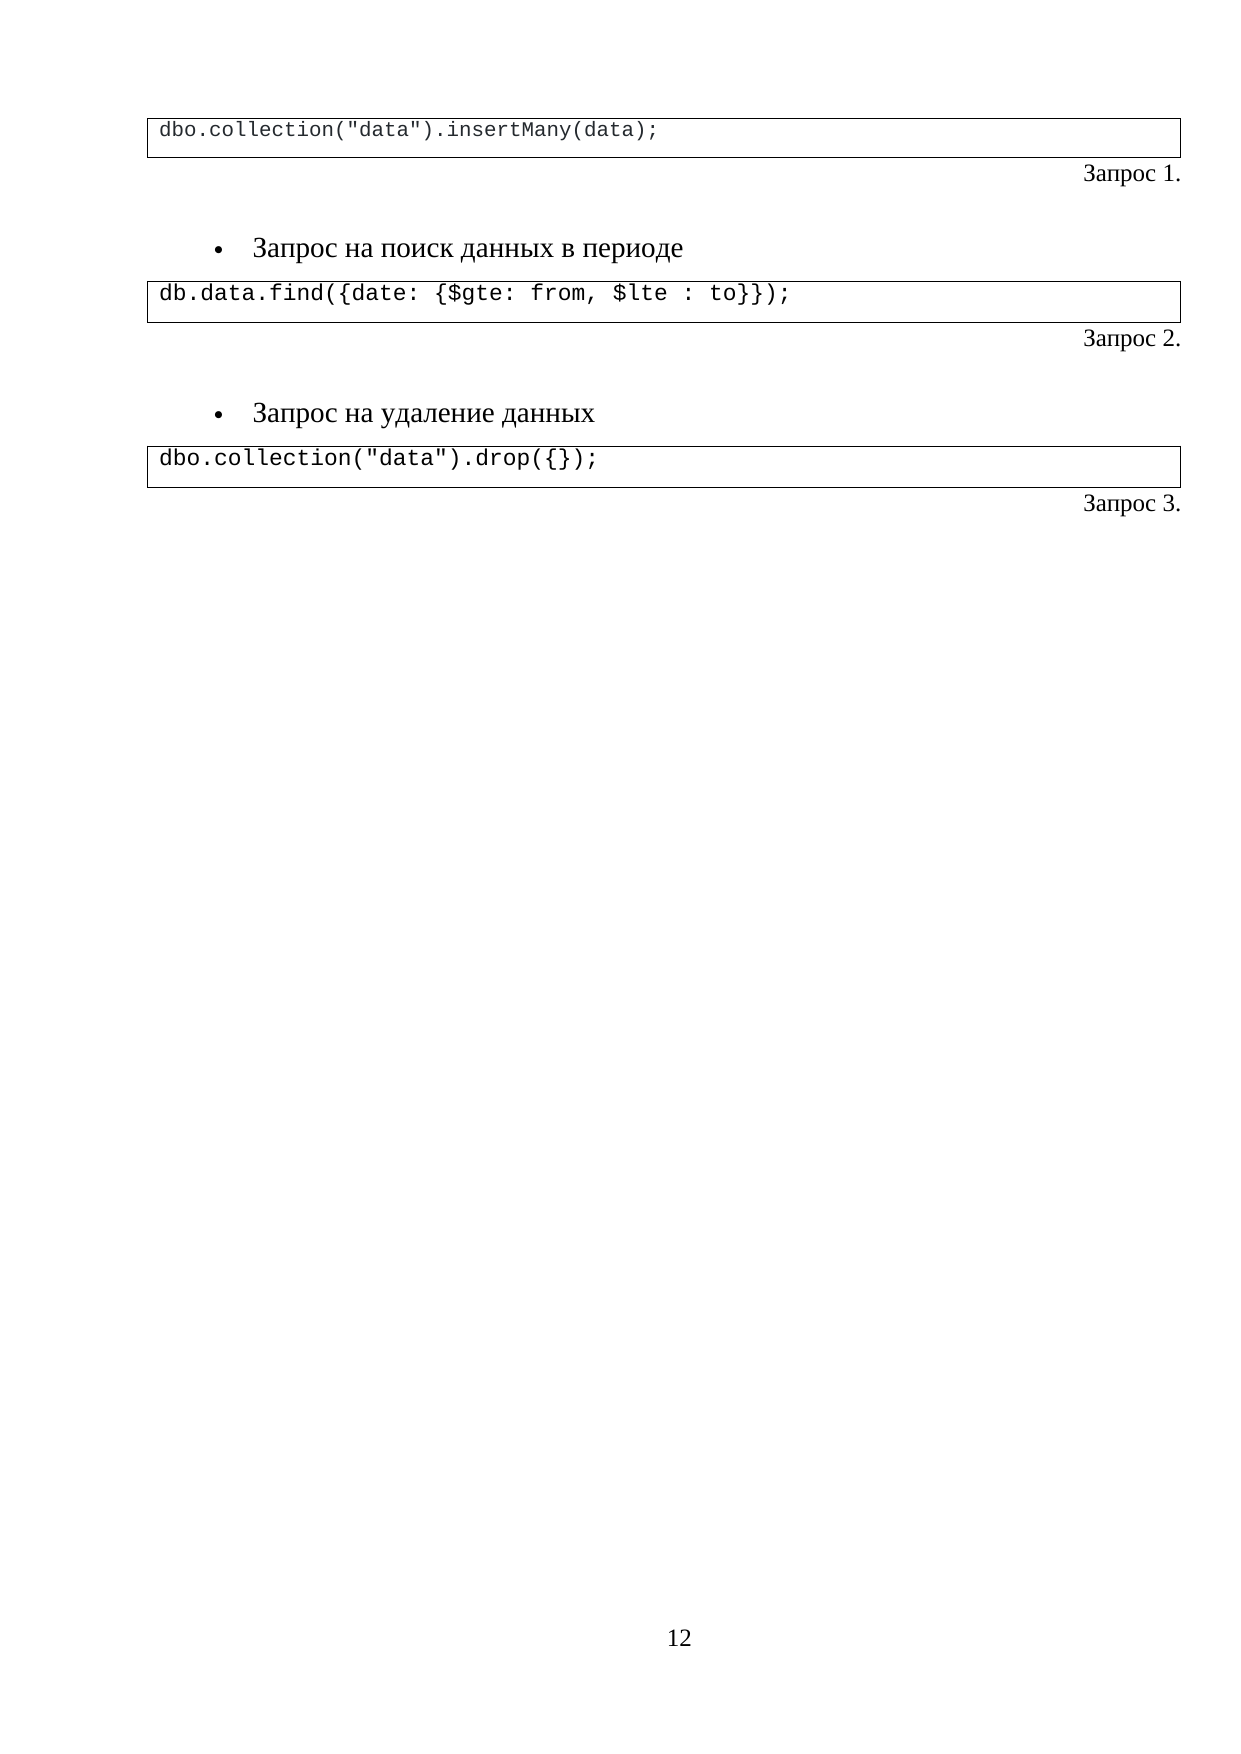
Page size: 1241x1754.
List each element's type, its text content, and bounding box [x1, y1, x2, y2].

table_header db.data.find({date: {$gte: from, $lte : to}}); [148, 282, 1180, 322]
list Запрос на поиск данных в периоде [215, 230, 1181, 264]
text Запрос 2. [177, 323, 1181, 352]
table_header dbo.collection("data").insertMany(data); [148, 119, 1180, 157]
list Запрос на удаление данных [215, 395, 1181, 429]
table_header dbo.collection("data").drop({}); [148, 447, 1180, 487]
text Запрос 1. [177, 158, 1181, 187]
text Запрос 3. [177, 488, 1181, 517]
